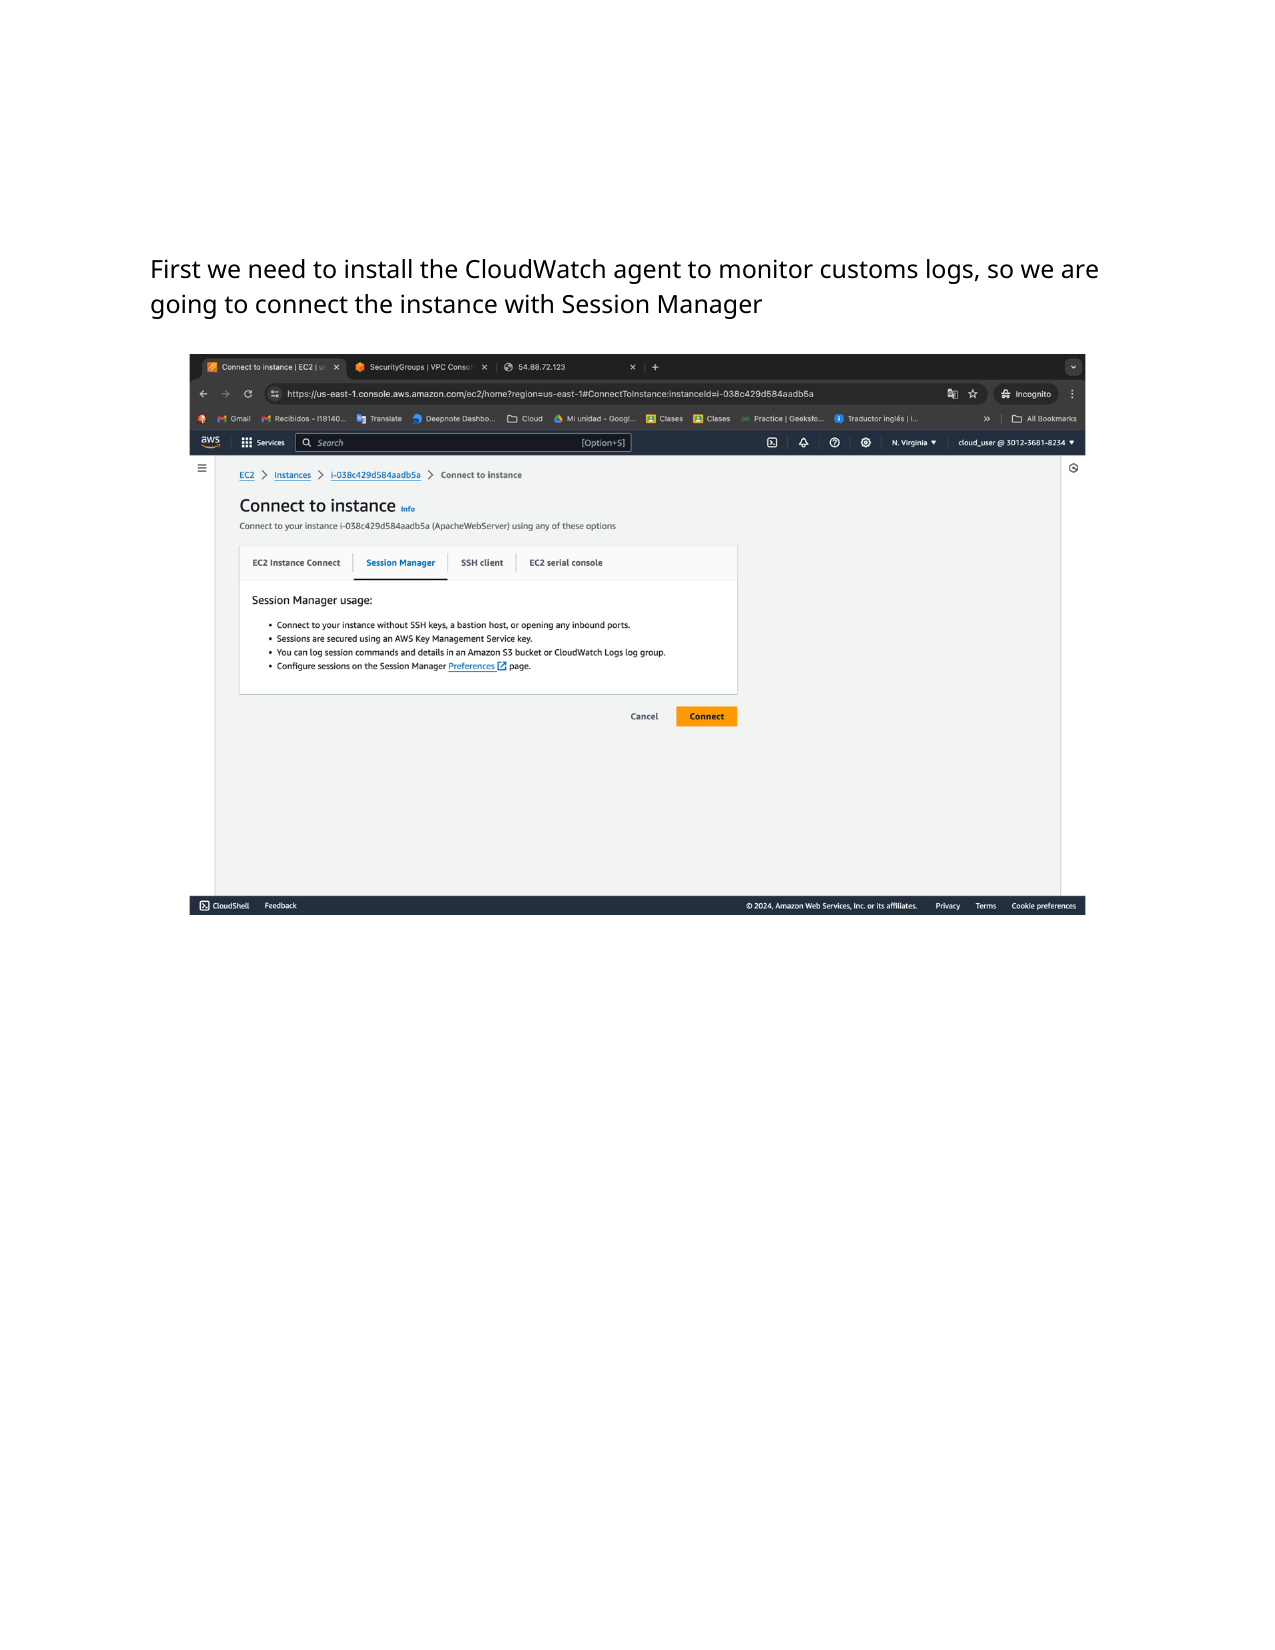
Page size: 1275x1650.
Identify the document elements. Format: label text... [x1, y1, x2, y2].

text First we need to install the CloudWatch agent to monitor customs logs, so we are going to connect the instance with Session Manager [150, 252, 1125, 320]
picture [189, 354, 1086, 915]
